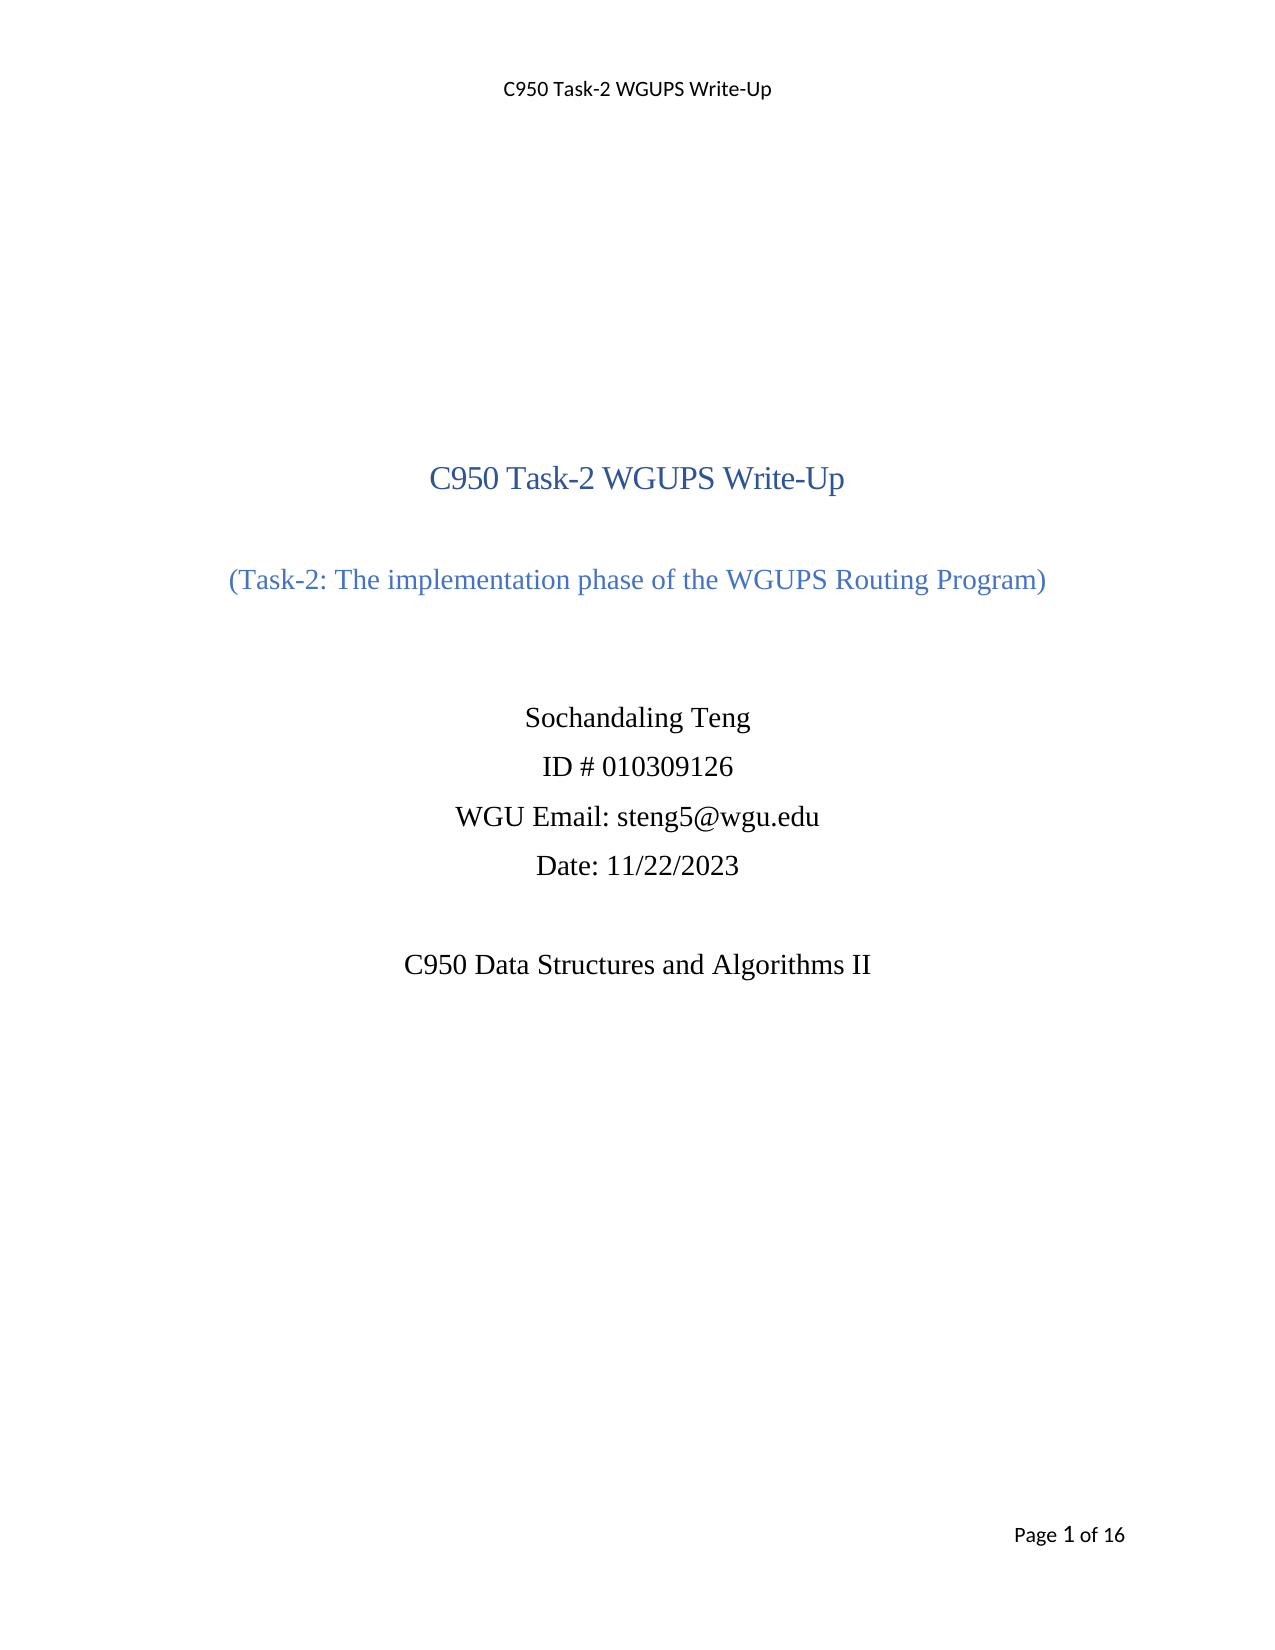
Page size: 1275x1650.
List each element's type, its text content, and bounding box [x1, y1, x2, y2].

text Sochandaling Teng [150, 700, 1125, 733]
text ID # 010309126 [150, 749, 1125, 783]
text WGU Email: steng5@wgu.edu [150, 799, 1125, 832]
text C950 Data Structures and Algorithms II [150, 947, 1125, 980]
text C950 Task-2 WGUPS Write-Up [150, 458, 1125, 497]
text Date: 11/22/2023 [150, 848, 1125, 882]
text (Task-2: The implementation phase of the WGUPS Routing Program) [150, 562, 1125, 596]
